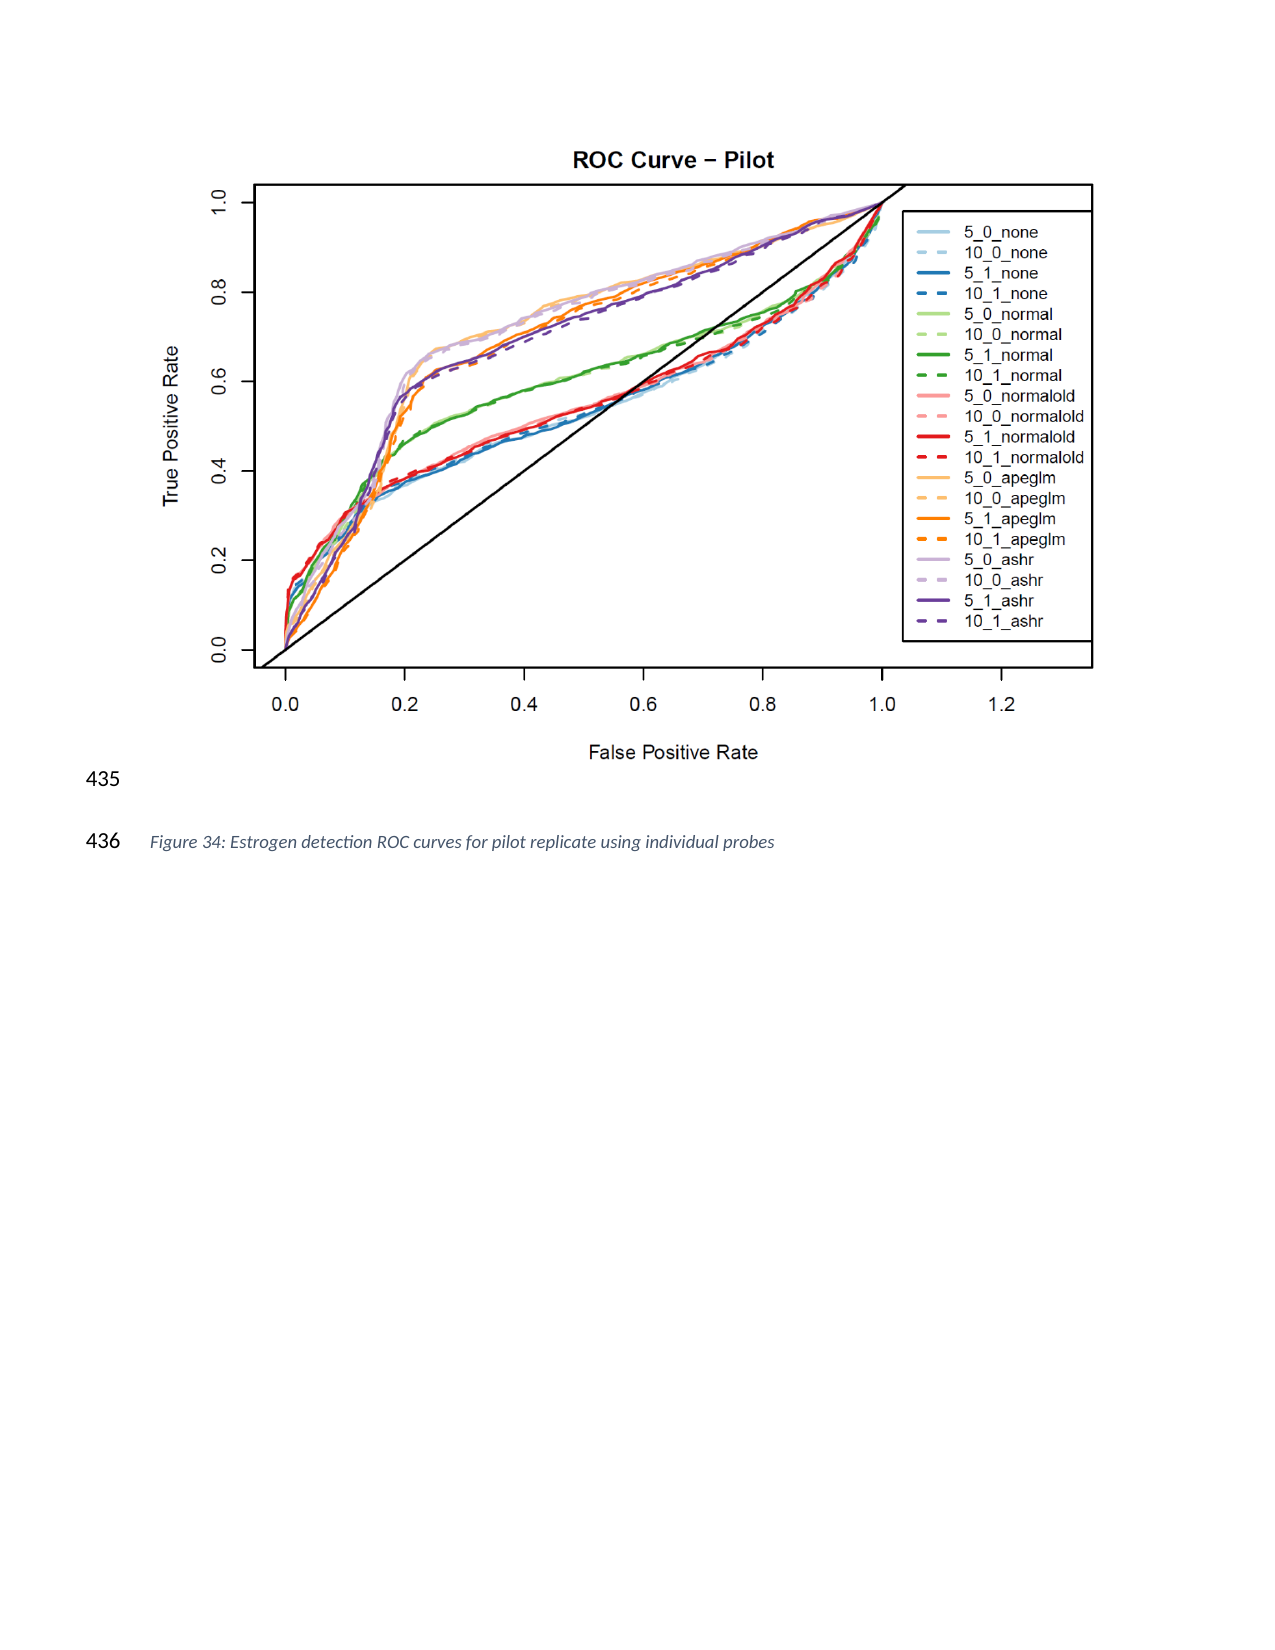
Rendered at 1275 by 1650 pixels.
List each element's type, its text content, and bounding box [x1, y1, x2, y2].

picture [150, 150, 1125, 786]
text Figure 34: Estrogen detection ROC curves for pilot replicate using individual probes [150, 831, 1125, 853]
